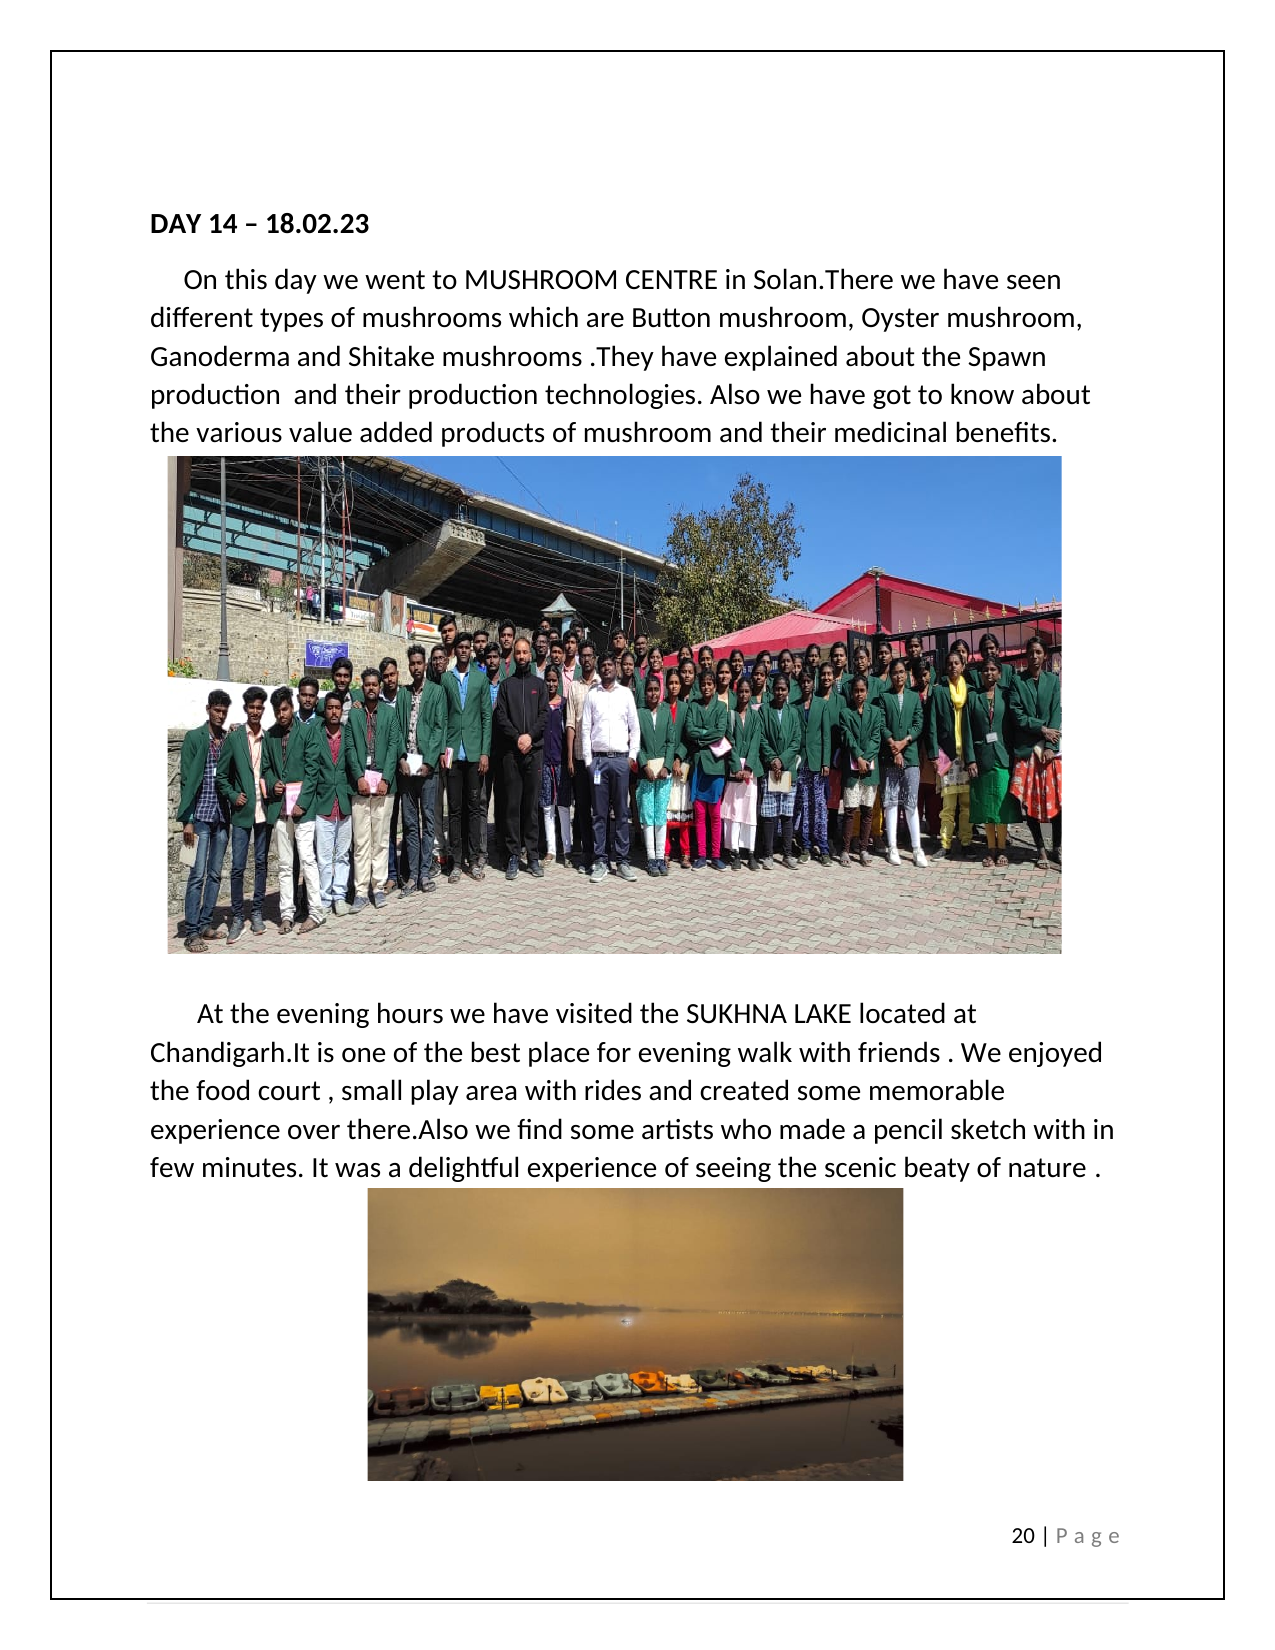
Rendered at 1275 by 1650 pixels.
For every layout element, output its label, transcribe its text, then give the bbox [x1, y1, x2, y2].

text At the evening hours we have visited the SUKHNA LAKE located at Chandigarh.It is one of the best place for evening walk with friends . We enjoyed the food court , small play area with rides and created some memorable experience over there.Also we find some artists who made a pencil sketch with in few minutes. It was a delightful experience of seeing the scenic beaty of nature . [150, 995, 1118, 1185]
subtitle DAY 14 – 18.02.23 [150, 206, 1171, 241]
picture [367, 1188, 904, 1481]
picture [167, 456, 1062, 954]
text On this day we went to MUSHROOM CENTRE in Solan.There we have seen different types of mushrooms which are Button mushroom, Oyster mushroom, Ganoderma and Shitake mushrooms .They have explained about the Spawn production and their production technologies. Also we have got to know about the various value added products of mushroom and their medicinal benefits. [150, 261, 1113, 450]
